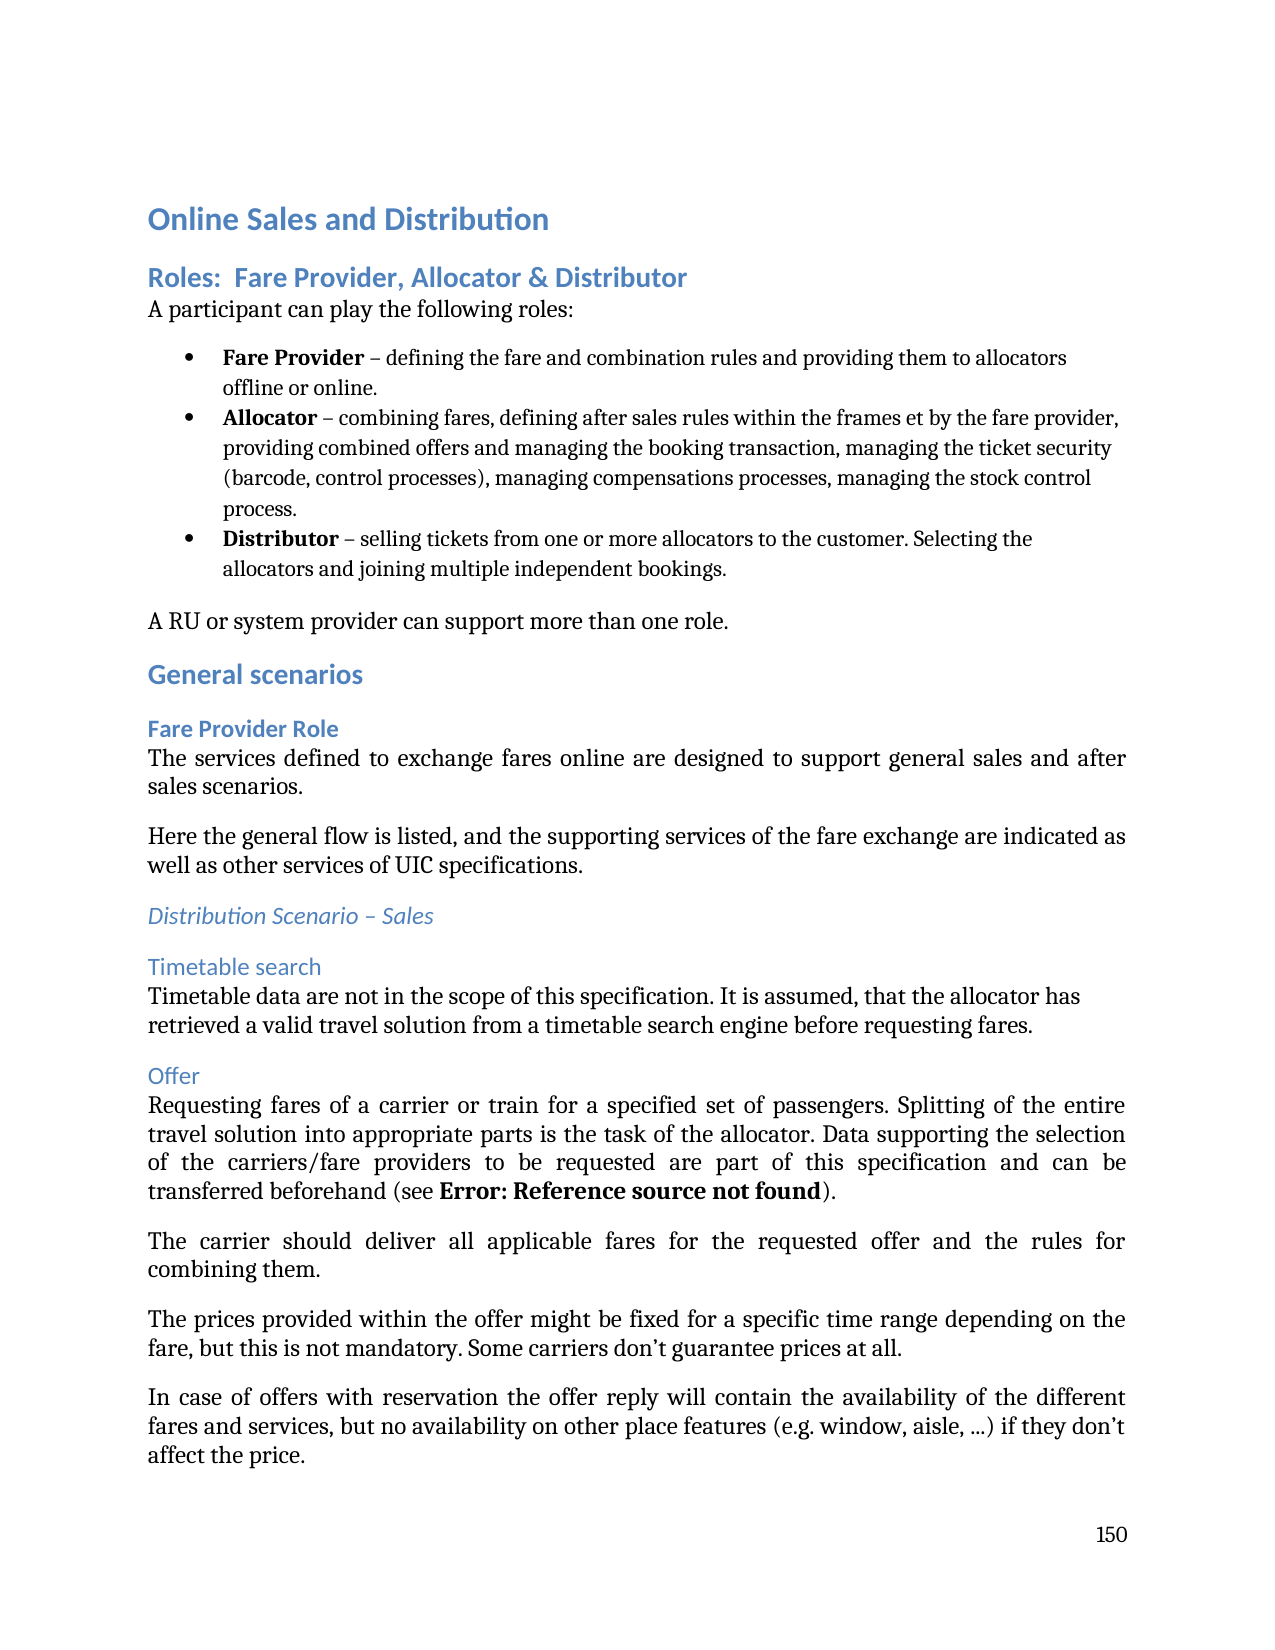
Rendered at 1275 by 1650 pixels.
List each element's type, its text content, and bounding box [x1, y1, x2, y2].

subtitle Timetable search [148, 951, 1127, 982]
text A RU or system provider can support more than one role. [148, 607, 1127, 636]
list Fare Provider – defining the fare and combination rules and providing them to allocators offline or online. [185, 344, 1127, 401]
subtitle Roles: Fare Provider, Allocator & Distributor [148, 259, 1127, 295]
subtitle Fare Provider Role [148, 713, 1127, 743]
text Timetable data are not in the scope of this specification. It is assumed, that the allocator has retrieved a valid travel solution from a timetable search engine before requesting fares. [148, 982, 1127, 1039]
list Allocator – combining fares, defining after sales rules within the frames et by the fare provider, providing combined offers and managing the booking transaction, managing the ticket security (barcode, control processes), managing compensations processes, managing the stock control process. [185, 405, 1127, 522]
text A participant can play the following roles: [148, 295, 1127, 323]
subtitle Online Sales and Distribution [148, 198, 1127, 238]
text In case of offers with reservation the offer reply will contain the availability of the different fares and services, but no availability on other place features (e.g. window, aisle, ...) if they don’t affect the price. [148, 1383, 1127, 1469]
text The prices provided within the offer might be fixed for a specific time range depending on the fare, but this is not mandatory. Some carriers don’t guarantee prices at all. [148, 1305, 1127, 1362]
subtitle General scenarios [148, 656, 1127, 692]
text Here the general flow is listed, and the supporting services of the fare exchange are indicated as well as other services of UIC specifications. [148, 822, 1127, 879]
text The services defined to exchange fares online are designed to support general sales and after sales scenarios. [148, 743, 1127, 801]
subtitle Offer [148, 1060, 1127, 1091]
text The carrier should deliver all applicable fares for the requested offer and the rules for combining them. [148, 1227, 1127, 1284]
subtitle Distribution Scenario – Sales [148, 900, 1127, 931]
list Distributor – selling tickets from one or more allocators to the customer. Selecting the allocators and joining multiple independent bookings. [185, 526, 1127, 582]
